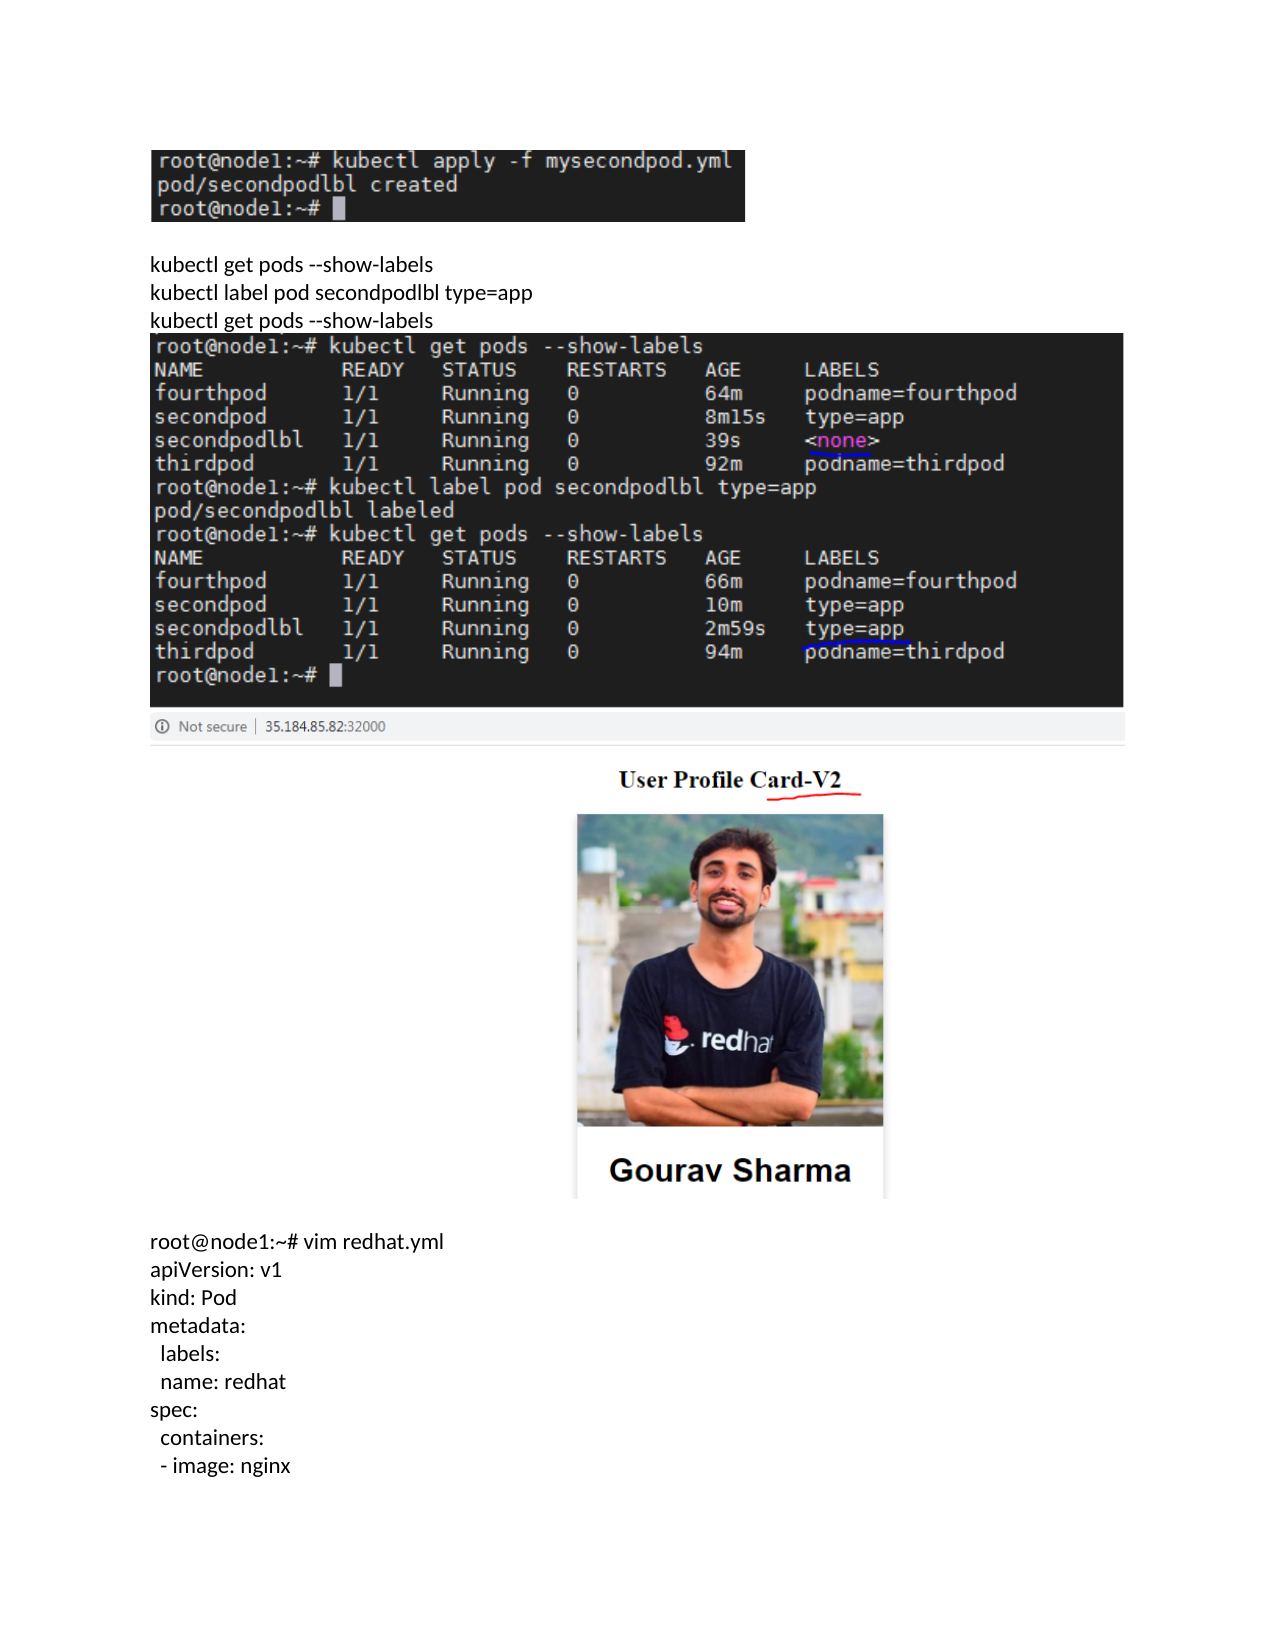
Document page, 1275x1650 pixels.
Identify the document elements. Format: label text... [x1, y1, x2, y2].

text kubectl get pods --show-labels [150, 306, 1125, 334]
text kubectl get pods --show-labels [150, 250, 1125, 278]
text root@node1:~# vim redhat.yml [150, 1227, 1125, 1255]
text kind: Pod [150, 1283, 1125, 1311]
text containers: [150, 1423, 1125, 1451]
text spec: [150, 1395, 1125, 1423]
picture [150, 333, 1125, 1199]
picture [150, 150, 746, 222]
text metadata: [150, 1311, 1125, 1339]
text - image: nginx [150, 1451, 1125, 1479]
text labels: [150, 1339, 1125, 1367]
text kubectl label pod secondpodlbl type=app [150, 278, 1125, 306]
text apiVersion: v1 [150, 1255, 1125, 1283]
text name: redhat [150, 1367, 1125, 1395]
